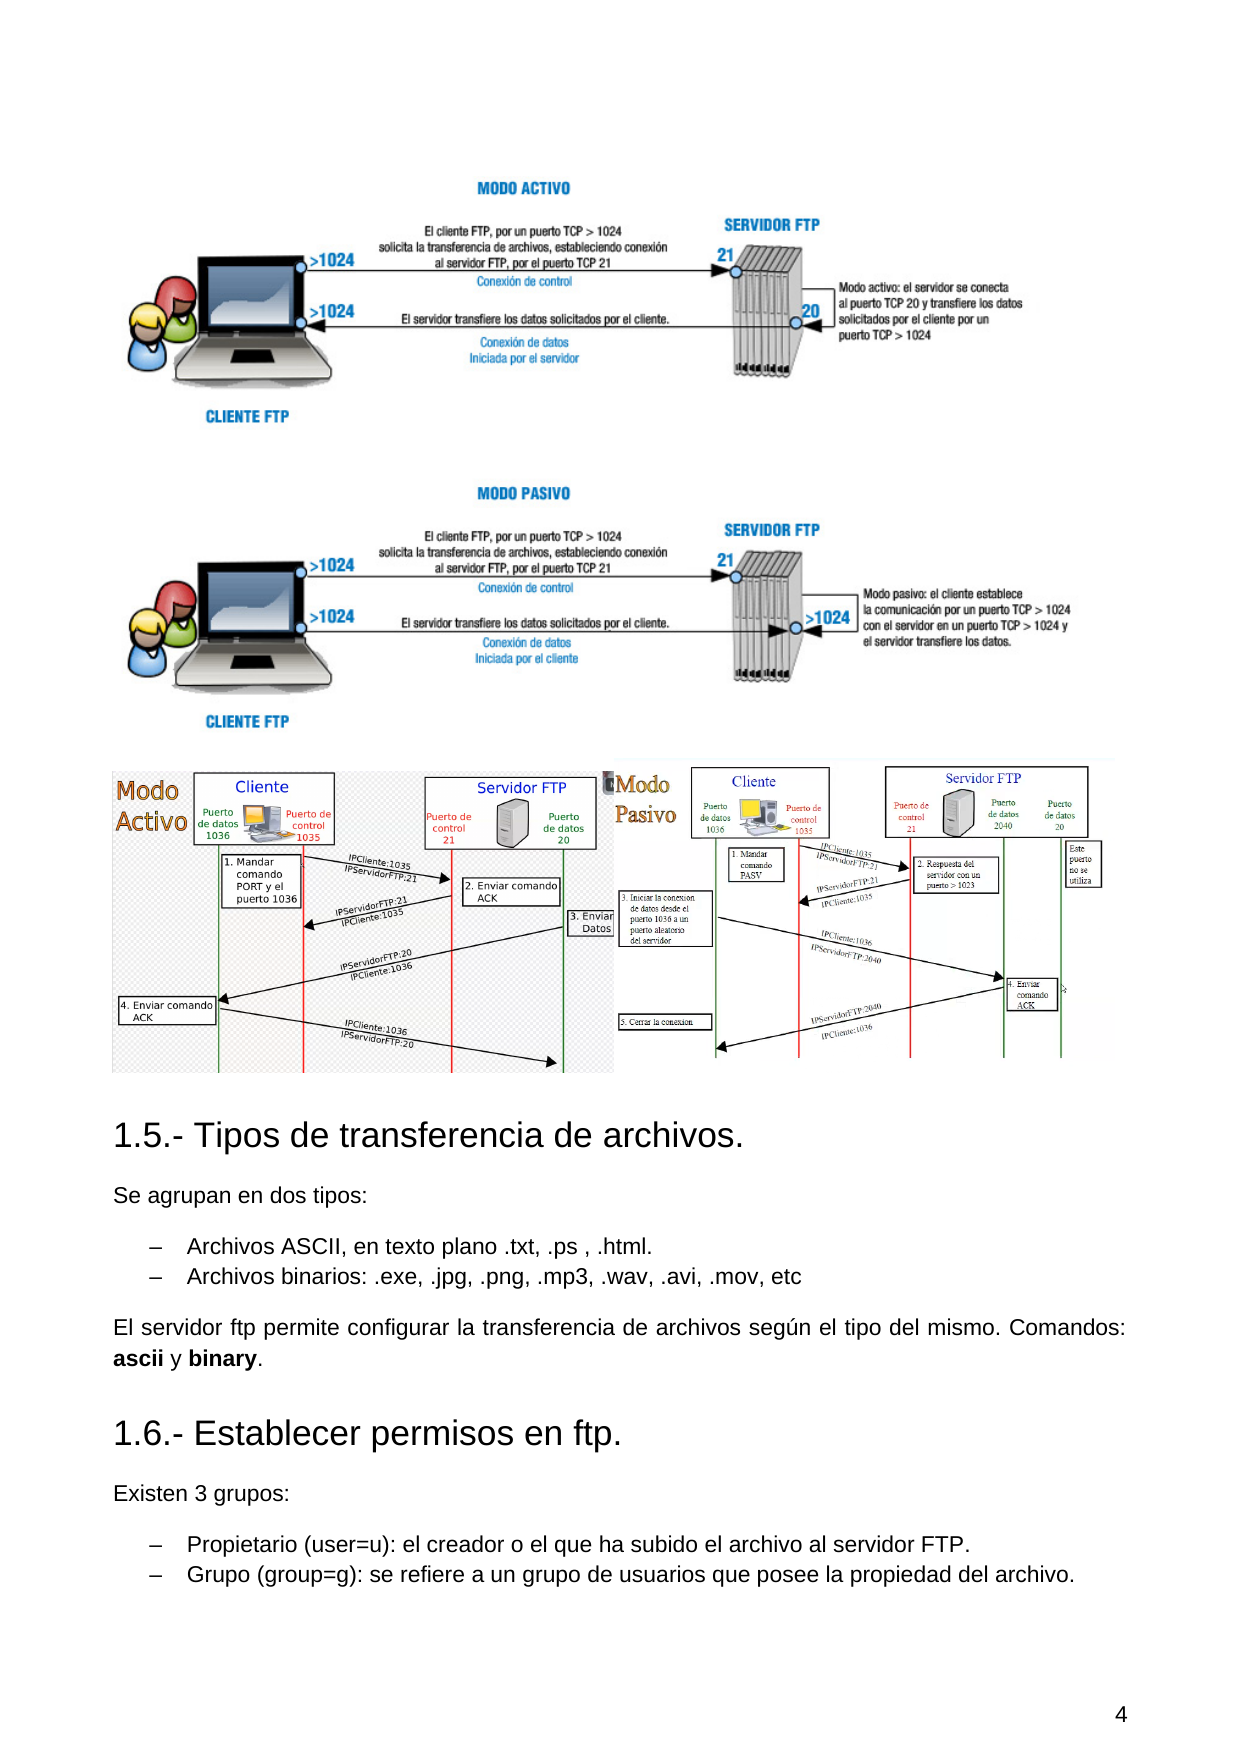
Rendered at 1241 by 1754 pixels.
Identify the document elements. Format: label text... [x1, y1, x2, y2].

text Se agrupan en dos tipos: [113, 1182, 1127, 1208]
list Archivos ASCII, en texto plano .txt, .ps , .html. [149, 1233, 1127, 1259]
list Archivos binarios: .exe, .jpg, .png, .mp3, .wav, .avi, .mov, etc [149, 1263, 1127, 1289]
list Propietario (user=u): el creador o el que ha subido el archivo al servidor FTP. [149, 1531, 1127, 1557]
picture [112, 758, 1115, 1073]
text Existen 3 grupos: [113, 1480, 1127, 1506]
subtitle 1.5.- Tipos de transferencia de archivos. [113, 1114, 1127, 1155]
text El servidor ftp permite configurar la transferencia de archivos según el tipo del mismo. Comandos: ascii y binary. [113, 1314, 1127, 1371]
picture [112, 176, 1088, 735]
subtitle 1.6.- Establecer permisos en ftp. [113, 1412, 1127, 1453]
list Grupo (group=g): se refiere a un grupo de usuarios que posee la propiedad del archivo. [149, 1561, 1127, 1587]
